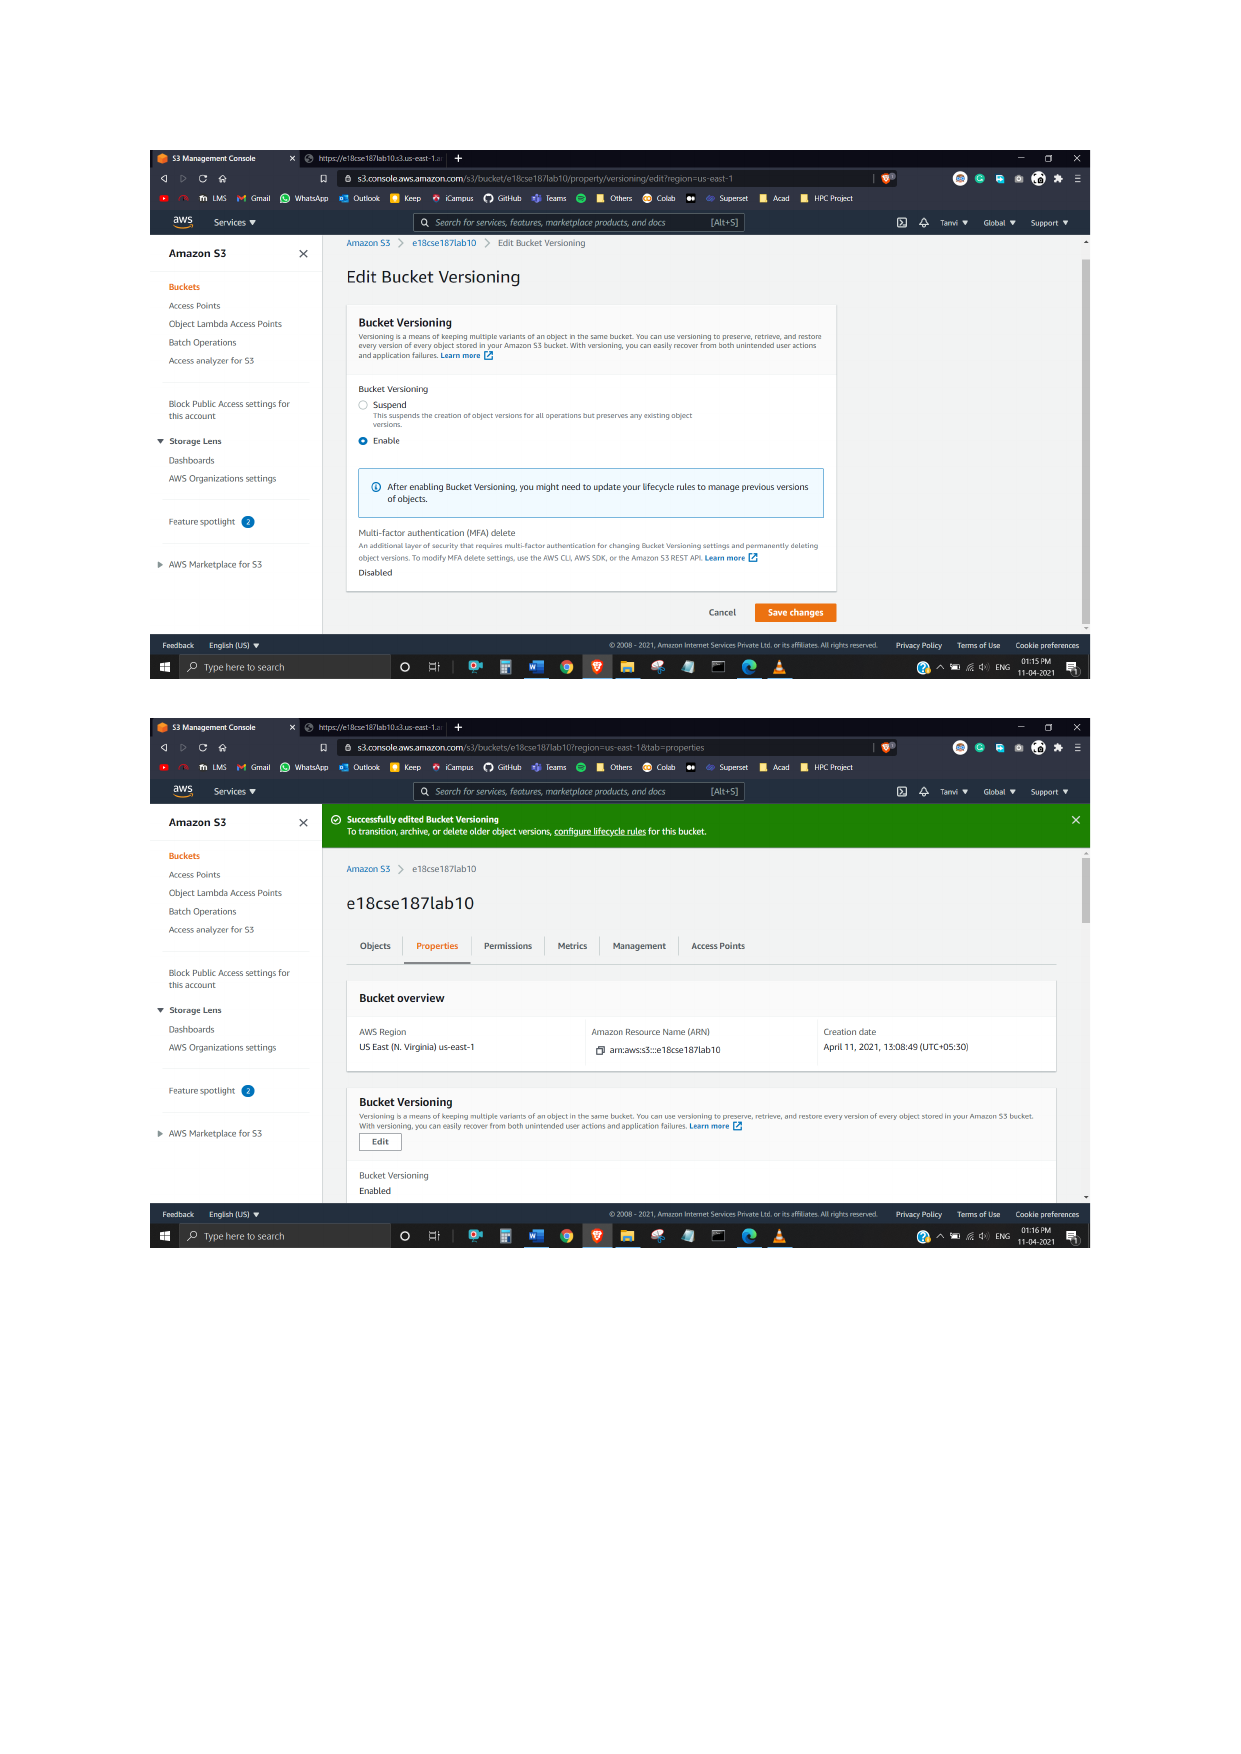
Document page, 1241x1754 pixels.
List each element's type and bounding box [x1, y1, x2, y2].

picture [150, 718, 1091, 1248]
picture [150, 150, 1091, 679]
